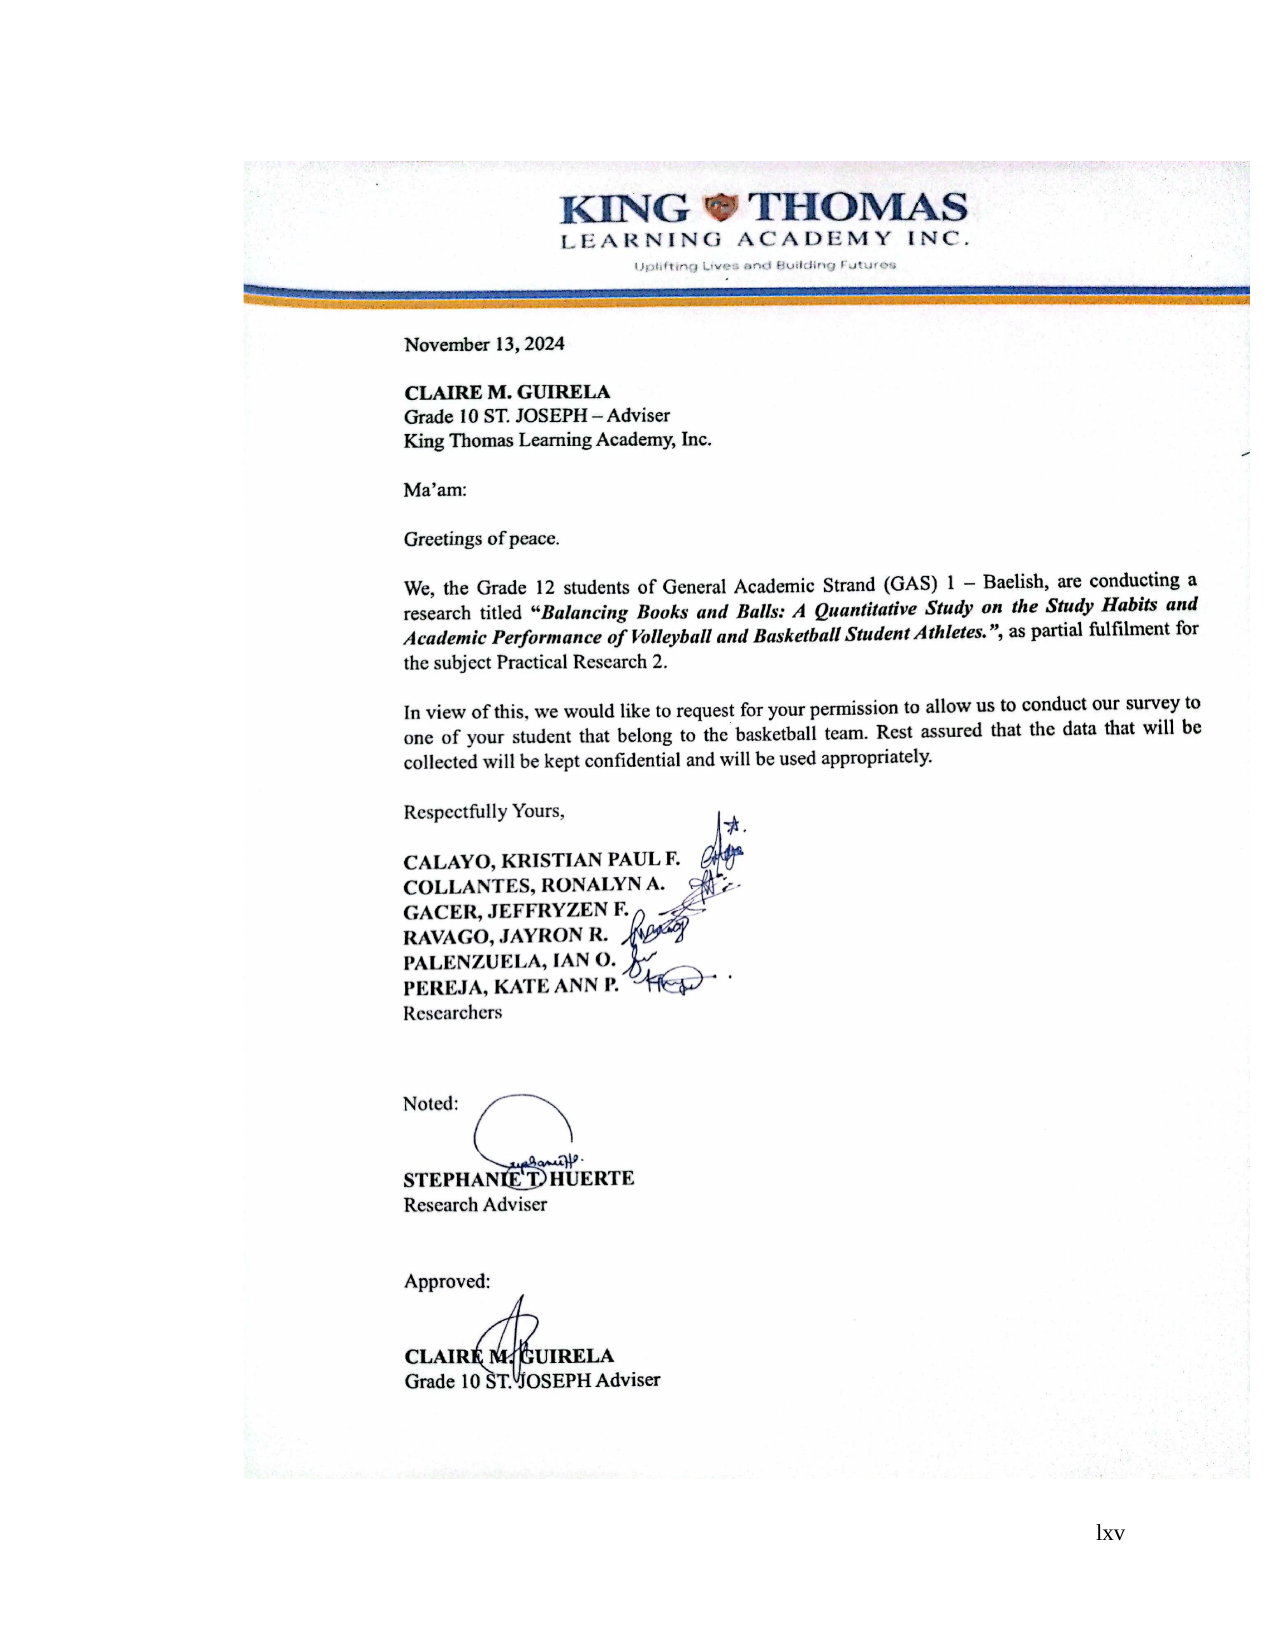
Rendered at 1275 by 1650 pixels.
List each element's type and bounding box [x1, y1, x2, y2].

picture [243, 161, 1250, 1479]
